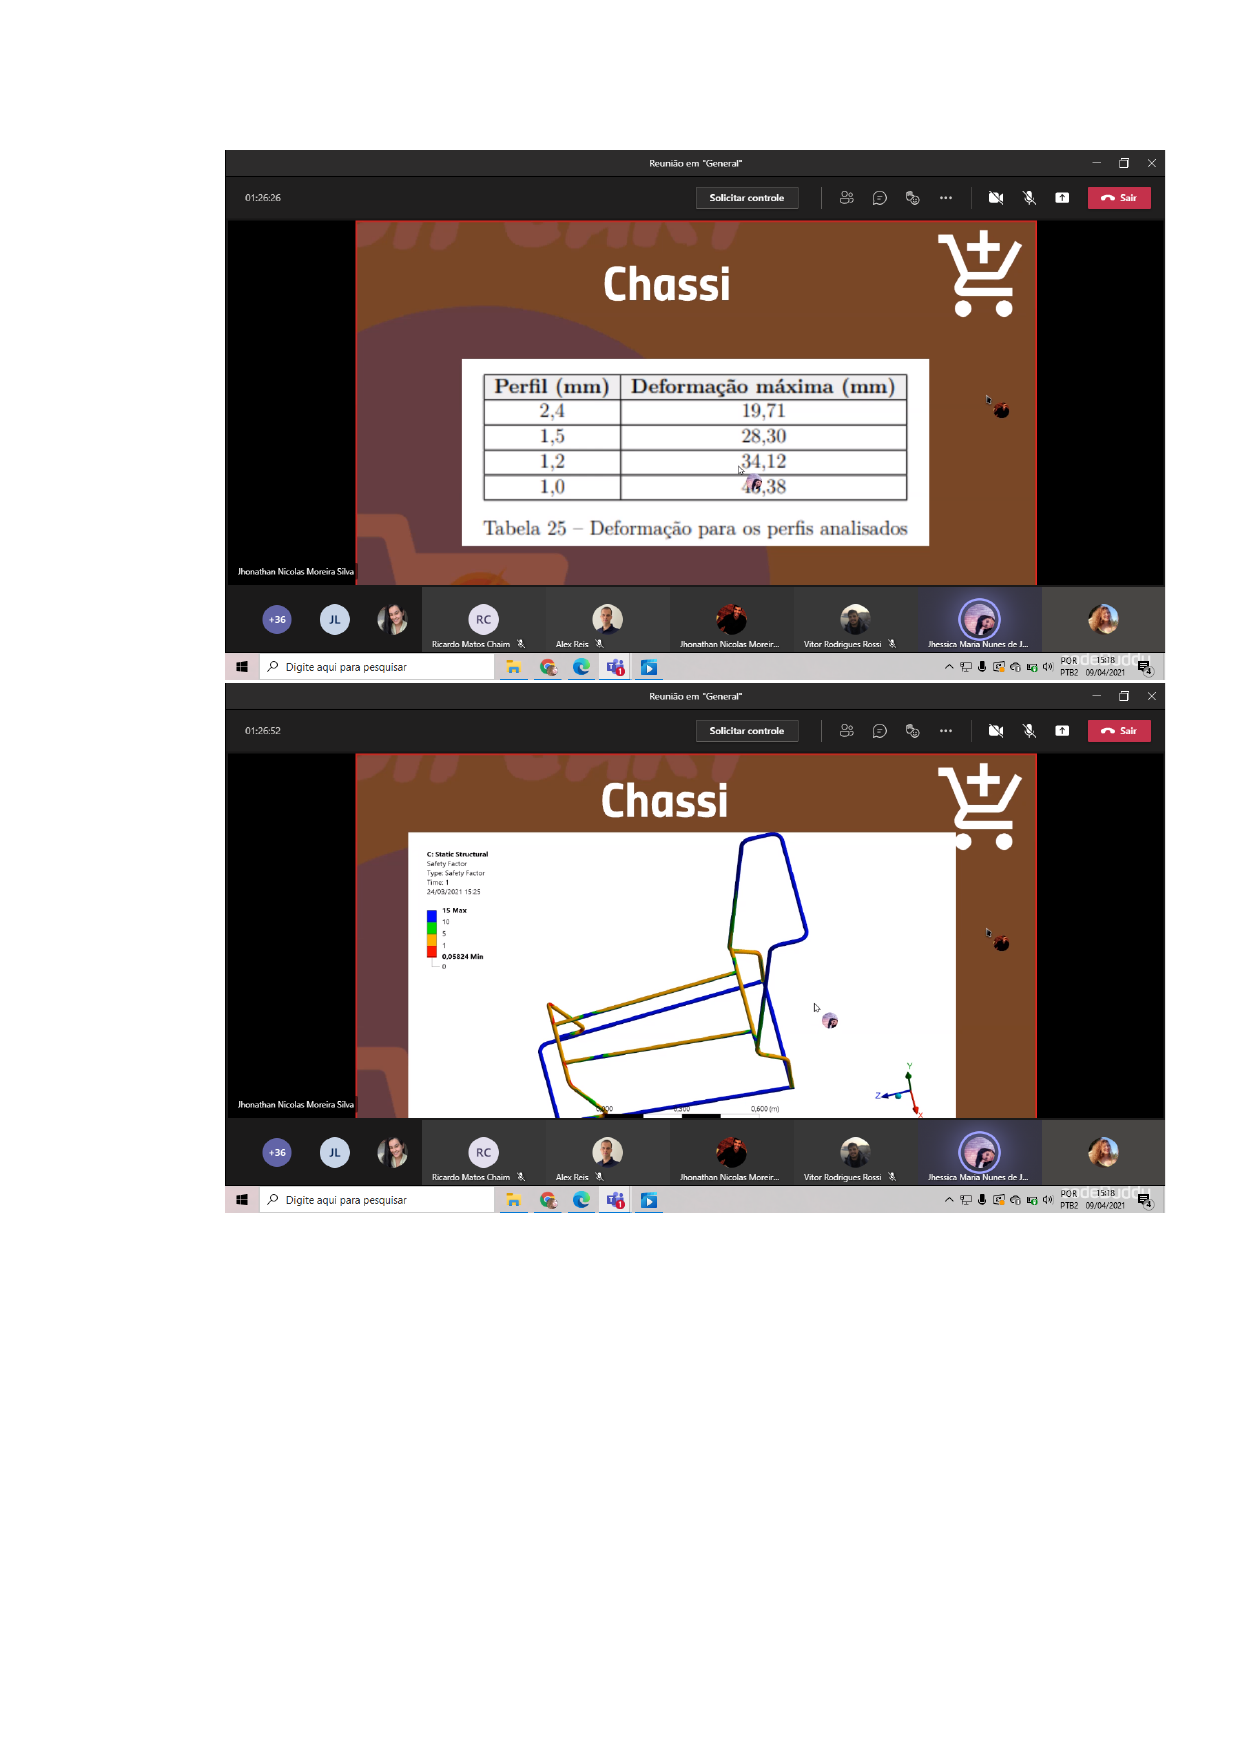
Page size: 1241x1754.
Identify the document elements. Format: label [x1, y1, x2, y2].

picture [225, 683, 1166, 1213]
picture [225, 150, 1166, 680]
